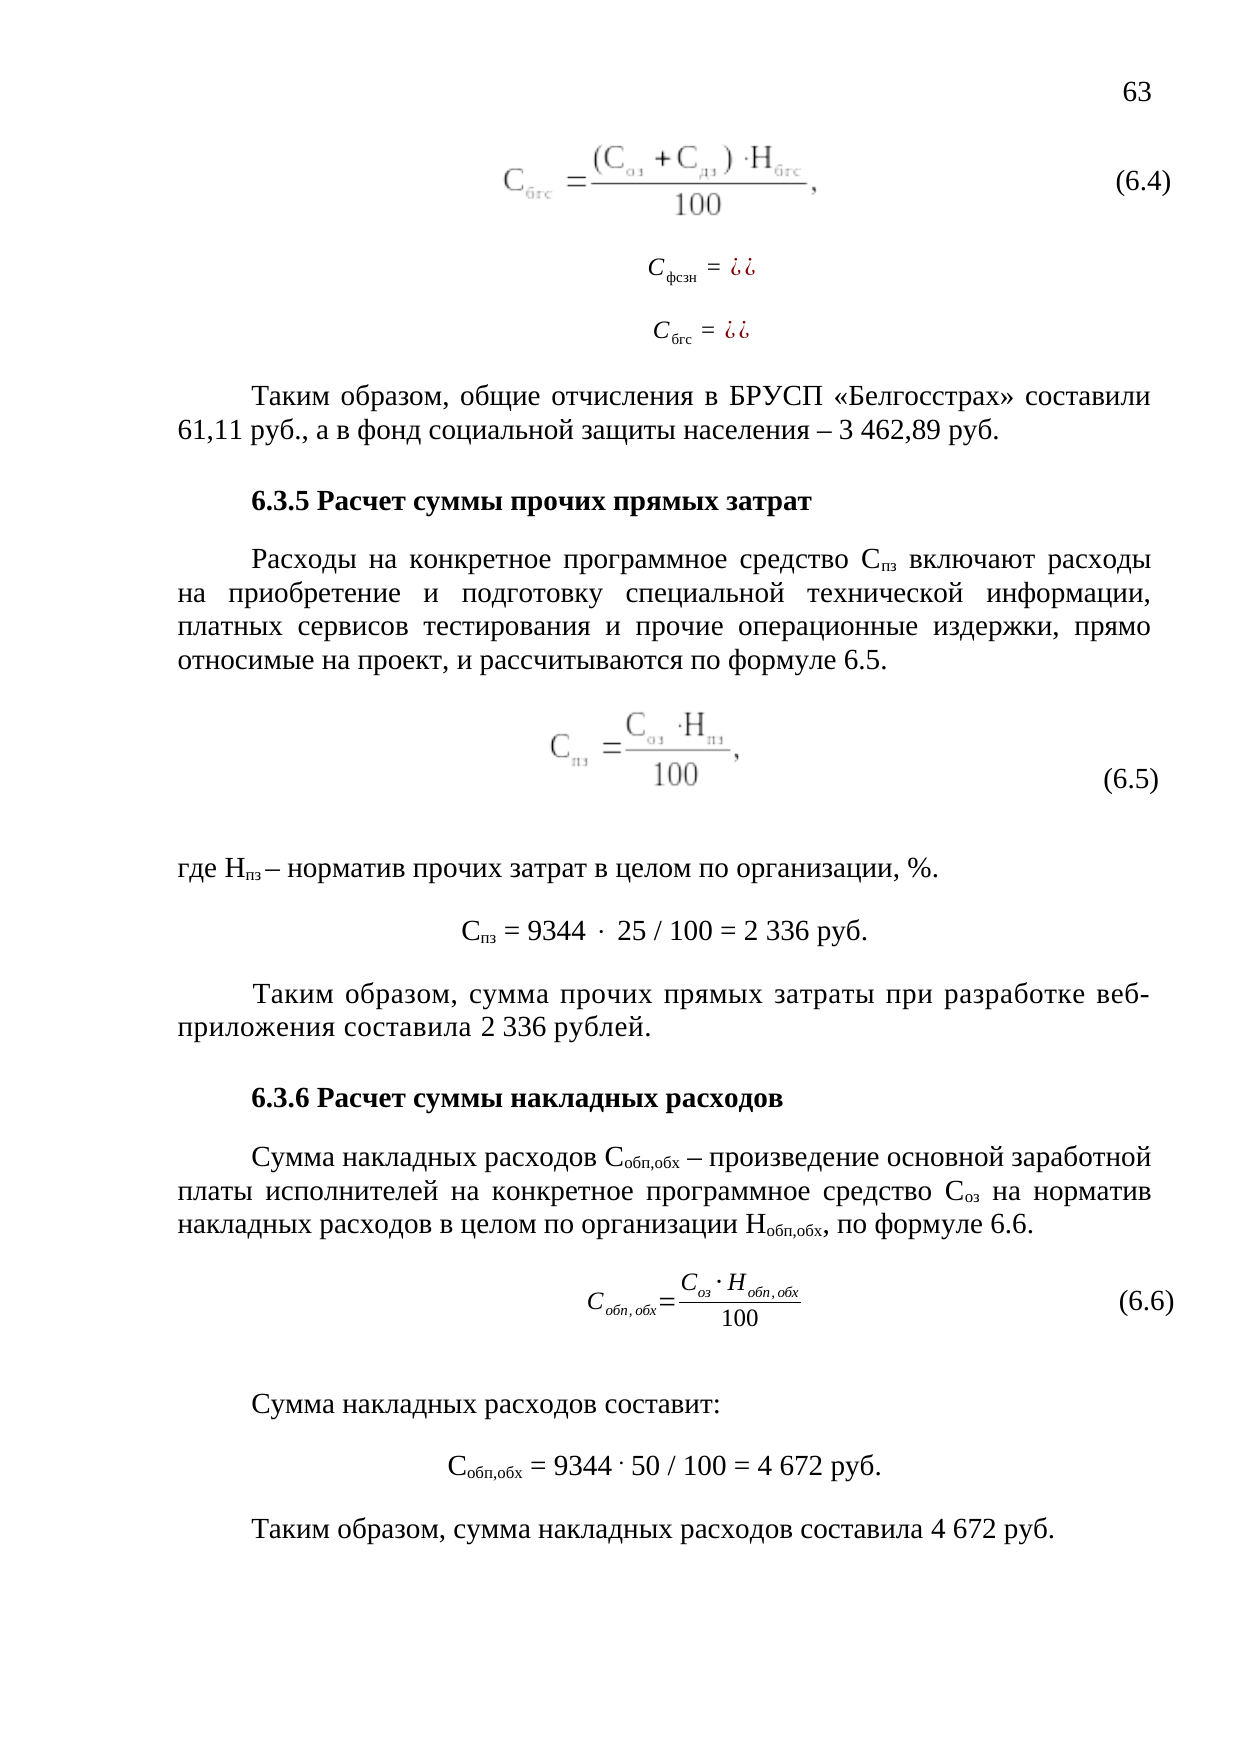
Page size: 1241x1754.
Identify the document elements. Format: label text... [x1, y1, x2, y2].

text Расчет суммы прочих прямых затрат [251, 483, 1152, 516]
text Собп,обх = 9344 . 50 / 100 = 4 672 руб. [177, 1448, 1152, 1482]
text Спз = 9344 25 / 100 = 2 336 руб. [177, 913, 1152, 947]
table_header [133, 705, 974, 851]
text Расчет суммы накладных расходов [251, 1081, 1152, 1114]
text Таким образом, общие отчисления в БРУСП «Белгосстрах» составили 61,11 руб., а в фонд социальной защиты населения – 3 462,89 руб. [177, 378, 1152, 445]
text Таким образом, сумма накладных расходов составила 4 672 руб. [177, 1511, 1152, 1545]
table_header (6.5) [974, 705, 1196, 851]
table_header (6.6) [1058, 1240, 1186, 1361]
text Таким образом, сумма прочих прямых затраты при разработке веб-приложения составила 2 336 рублей. [177, 976, 1152, 1043]
table_header [143, 1240, 1058, 1361]
text Расходы на конкретное программное средство Спз включают расходы на приобретение и подготовку специальной технической информации, платных сервисов тестирования и прочие операционные издержки, прямо относимые на проект, и рассчитываются по формуле 6.5. [177, 541, 1152, 676]
table_header [130, 136, 1023, 224]
text где Нпз – норматив прочих затрат в целом по организации, %. [177, 851, 1152, 884]
table_header (6.4) [1023, 136, 1199, 224]
text Сумма накладных расходов составит: [177, 1386, 1152, 1419]
text Сумма накладных расходов Собп,обх – произведение основной заработной платы исполнителей на конкретное программное средство Соз на норматив накладных расходов в целом по организации Нобп,обх, по формуле 6.6. [177, 1139, 1152, 1240]
